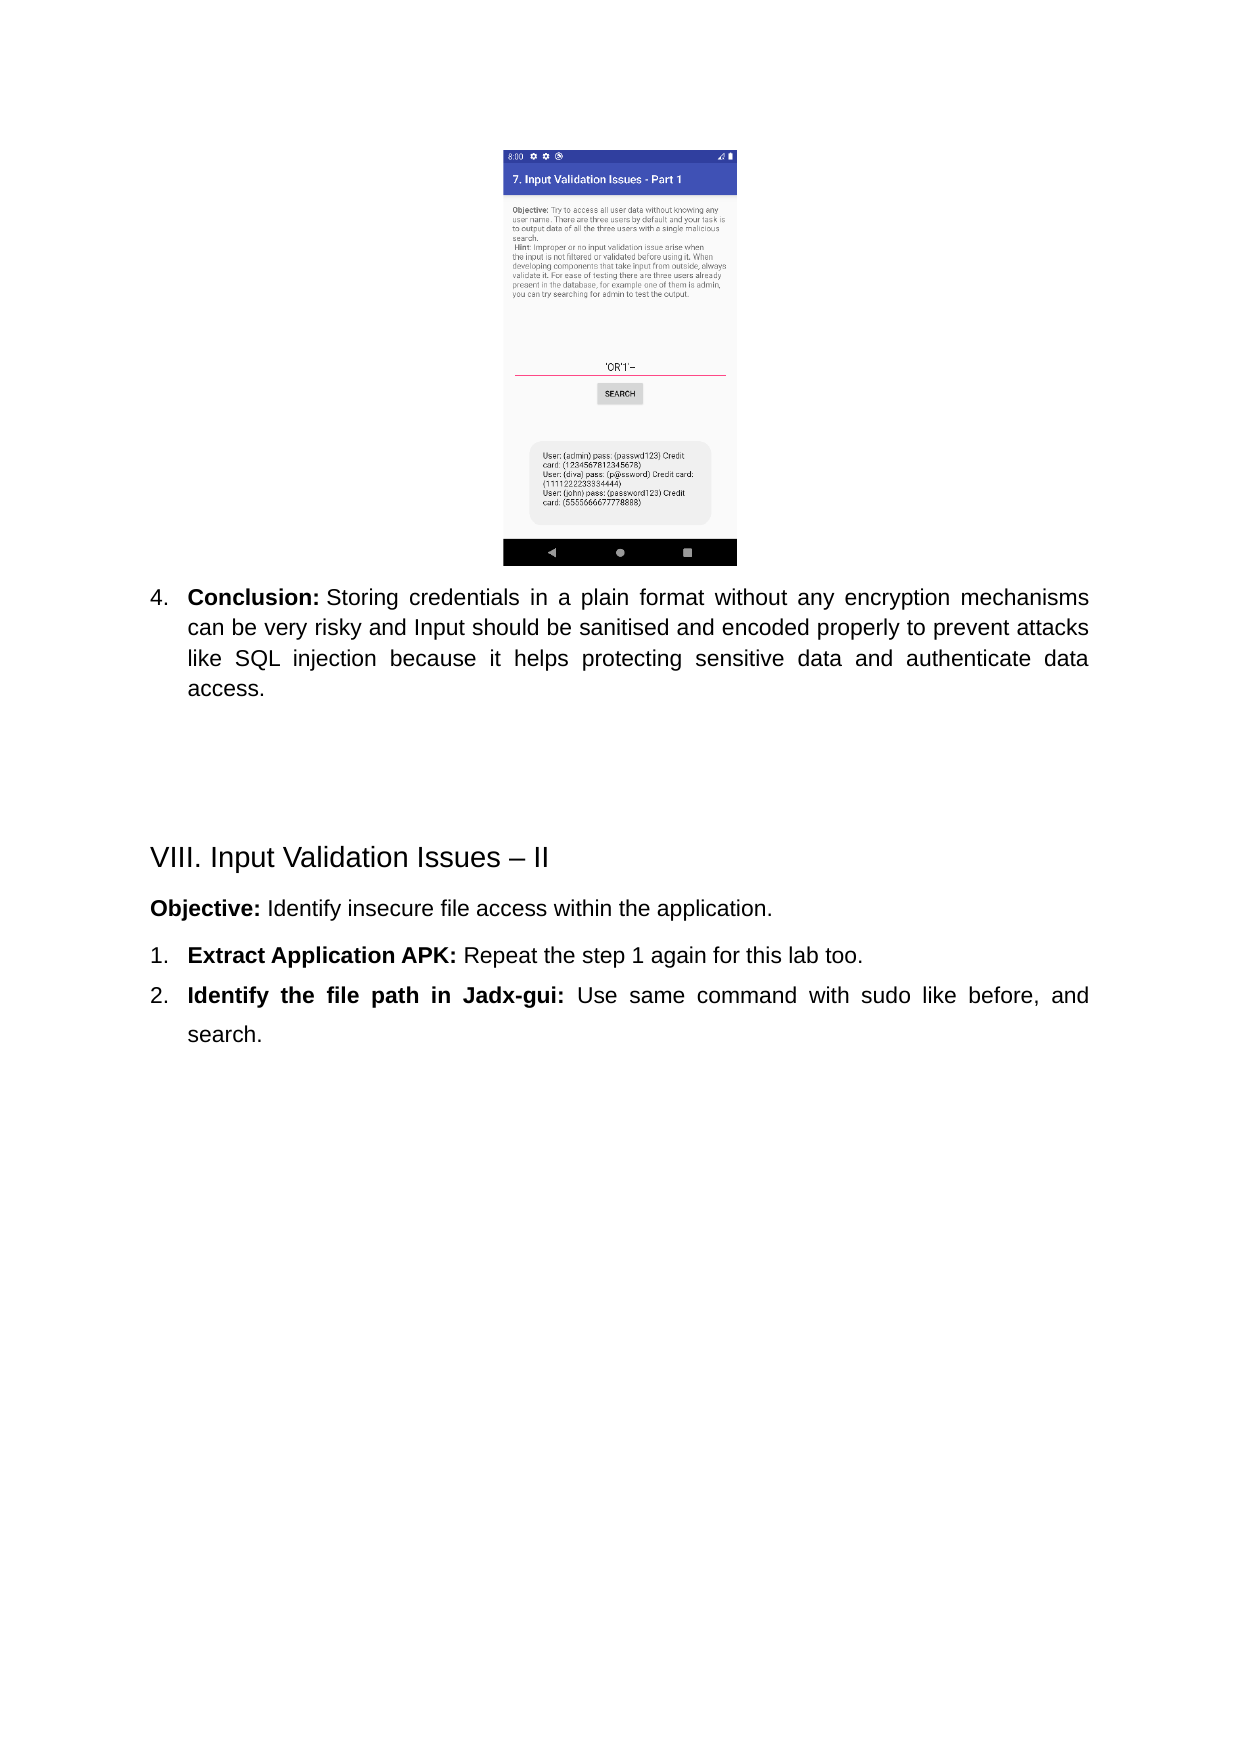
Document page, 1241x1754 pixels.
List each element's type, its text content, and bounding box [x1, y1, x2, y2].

list Identify the file path in Jadx-gui: Use same command with sudo like before, and search. [150, 982, 1090, 1047]
text VIII. Input Validation Issues – II [150, 840, 1090, 874]
text Objective: Identify insecure file access within the application. [150, 895, 1090, 922]
list Conclusion: Storing credentials in a plain format without any encryption mechanisms can be very risky and Input should be sanitised and encoded properly to prevent attacks like SQL injection because it helps protecting sensitive data and authenticate data access. [150, 584, 1090, 701]
list Extract Application APK: Repeat the step 1 again for this lab too. [150, 942, 1090, 968]
picture [503, 150, 737, 566]
